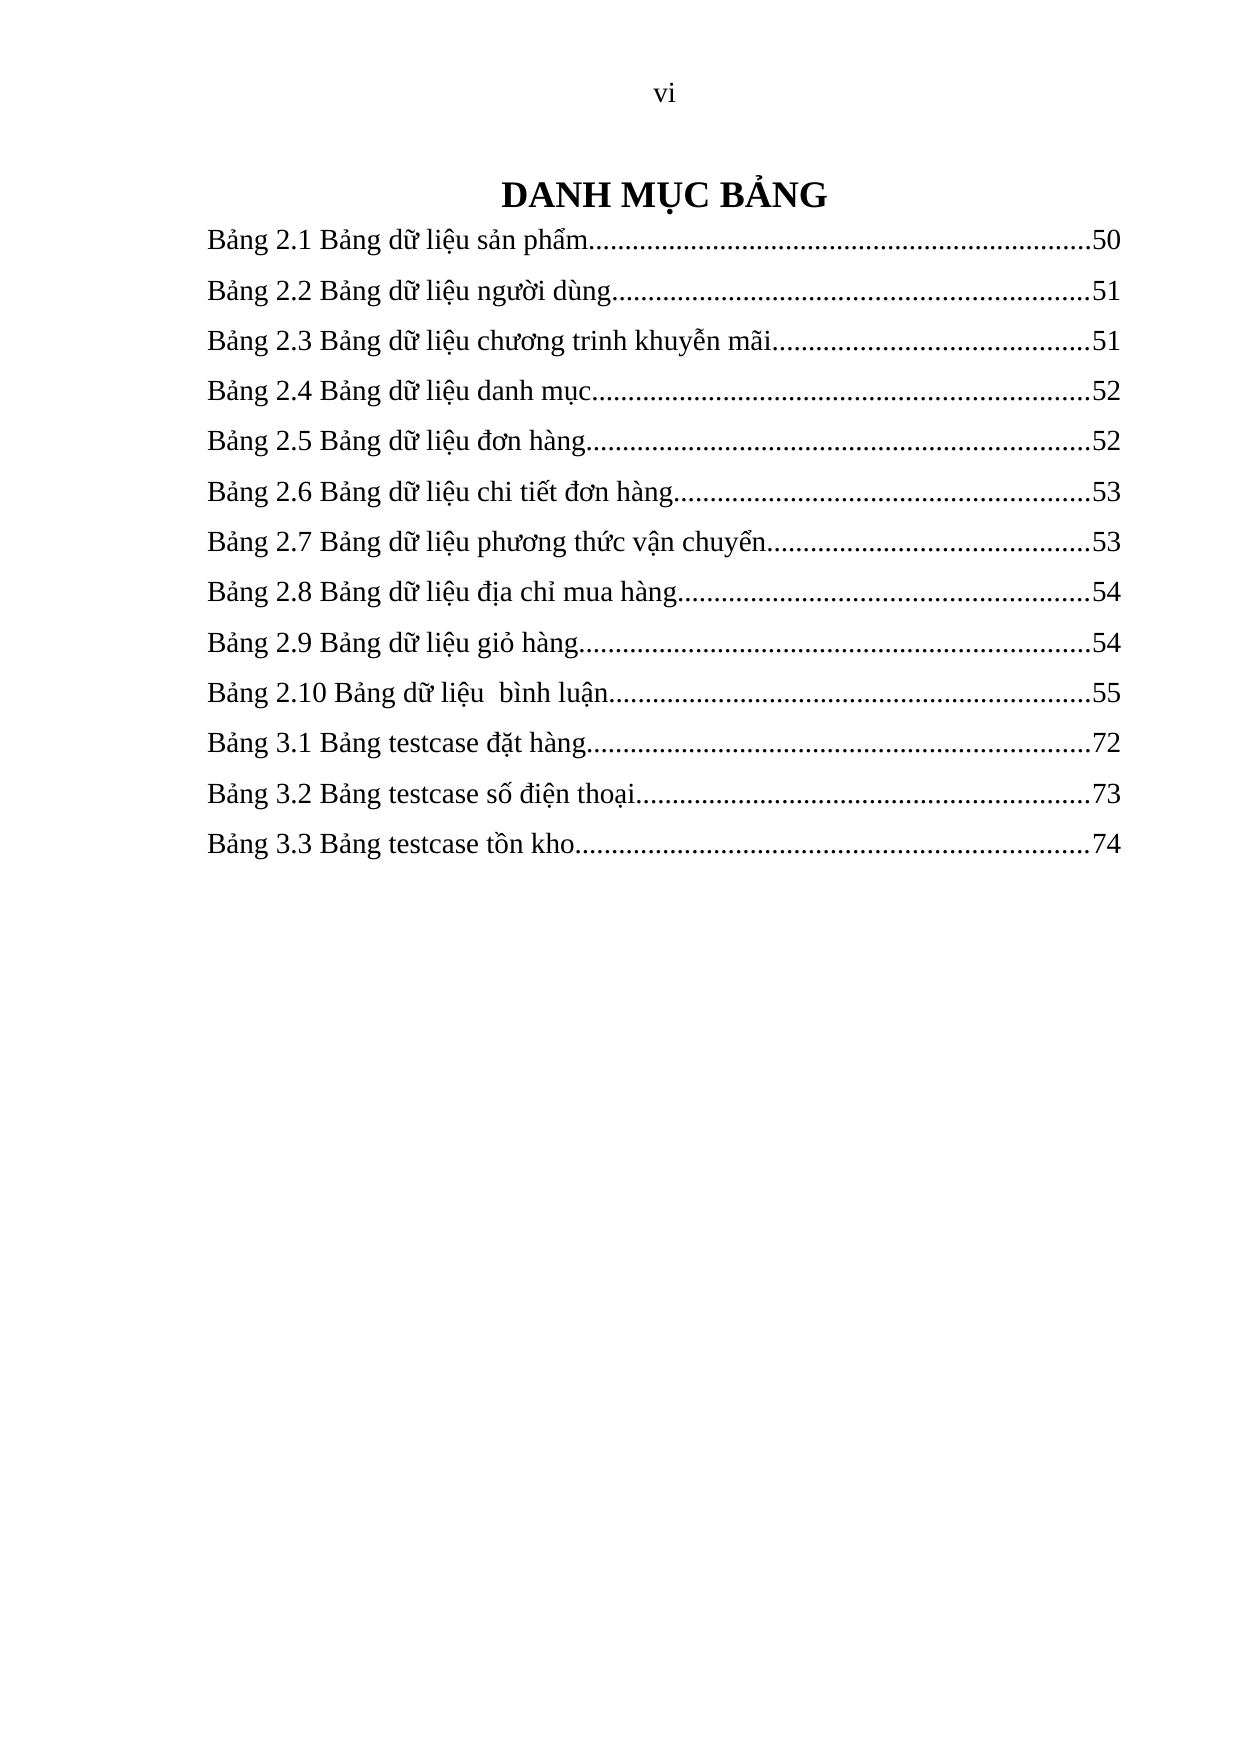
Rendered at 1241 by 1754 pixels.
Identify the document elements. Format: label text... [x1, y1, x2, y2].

text Bảng 2.1 Bảng dữ liệu sản phẩm 50 [207, 222, 1122, 256]
subtitle DANH MỤC BẢNG [207, 173, 1122, 216]
text Bảng 2.7 Bảng dữ liệu phương thức vận chuyển 53 [207, 524, 1122, 558]
text Bảng 2.3 Bảng dữ liệu chương trinh khuyễn mãi 51 [207, 323, 1122, 356]
text Bảng 2.4 Bảng dữ liệu danh mục 52 [207, 373, 1122, 407]
text Bảng 2.2 Bảng dữ liệu người dùng 51 [207, 273, 1122, 306]
text Bảng 3.2 Bảng testcase số điện thoại 73 [207, 776, 1122, 809]
text Bảng 2.10 Bảng dữ liệu bình luận 55 [207, 675, 1122, 709]
text Bảng 2.9 Bảng dữ liệu giỏ hàng 54 [207, 625, 1122, 658]
text Bảng 2.6 Bảng dữ liệu chi tiết đơn hàng 53 [207, 474, 1122, 507]
text Bảng 2.5 Bảng dữ liệu đơn hàng 52 [207, 423, 1122, 457]
text Bảng 2.8 Bảng dữ liệu địa chỉ mua hàng 54 [207, 574, 1122, 608]
text Bảng 3.1 Bảng testcase đặt hàng 72 [207, 725, 1122, 759]
text Bảng 3.3 Bảng testcase tồn kho 74 [207, 826, 1122, 859]
